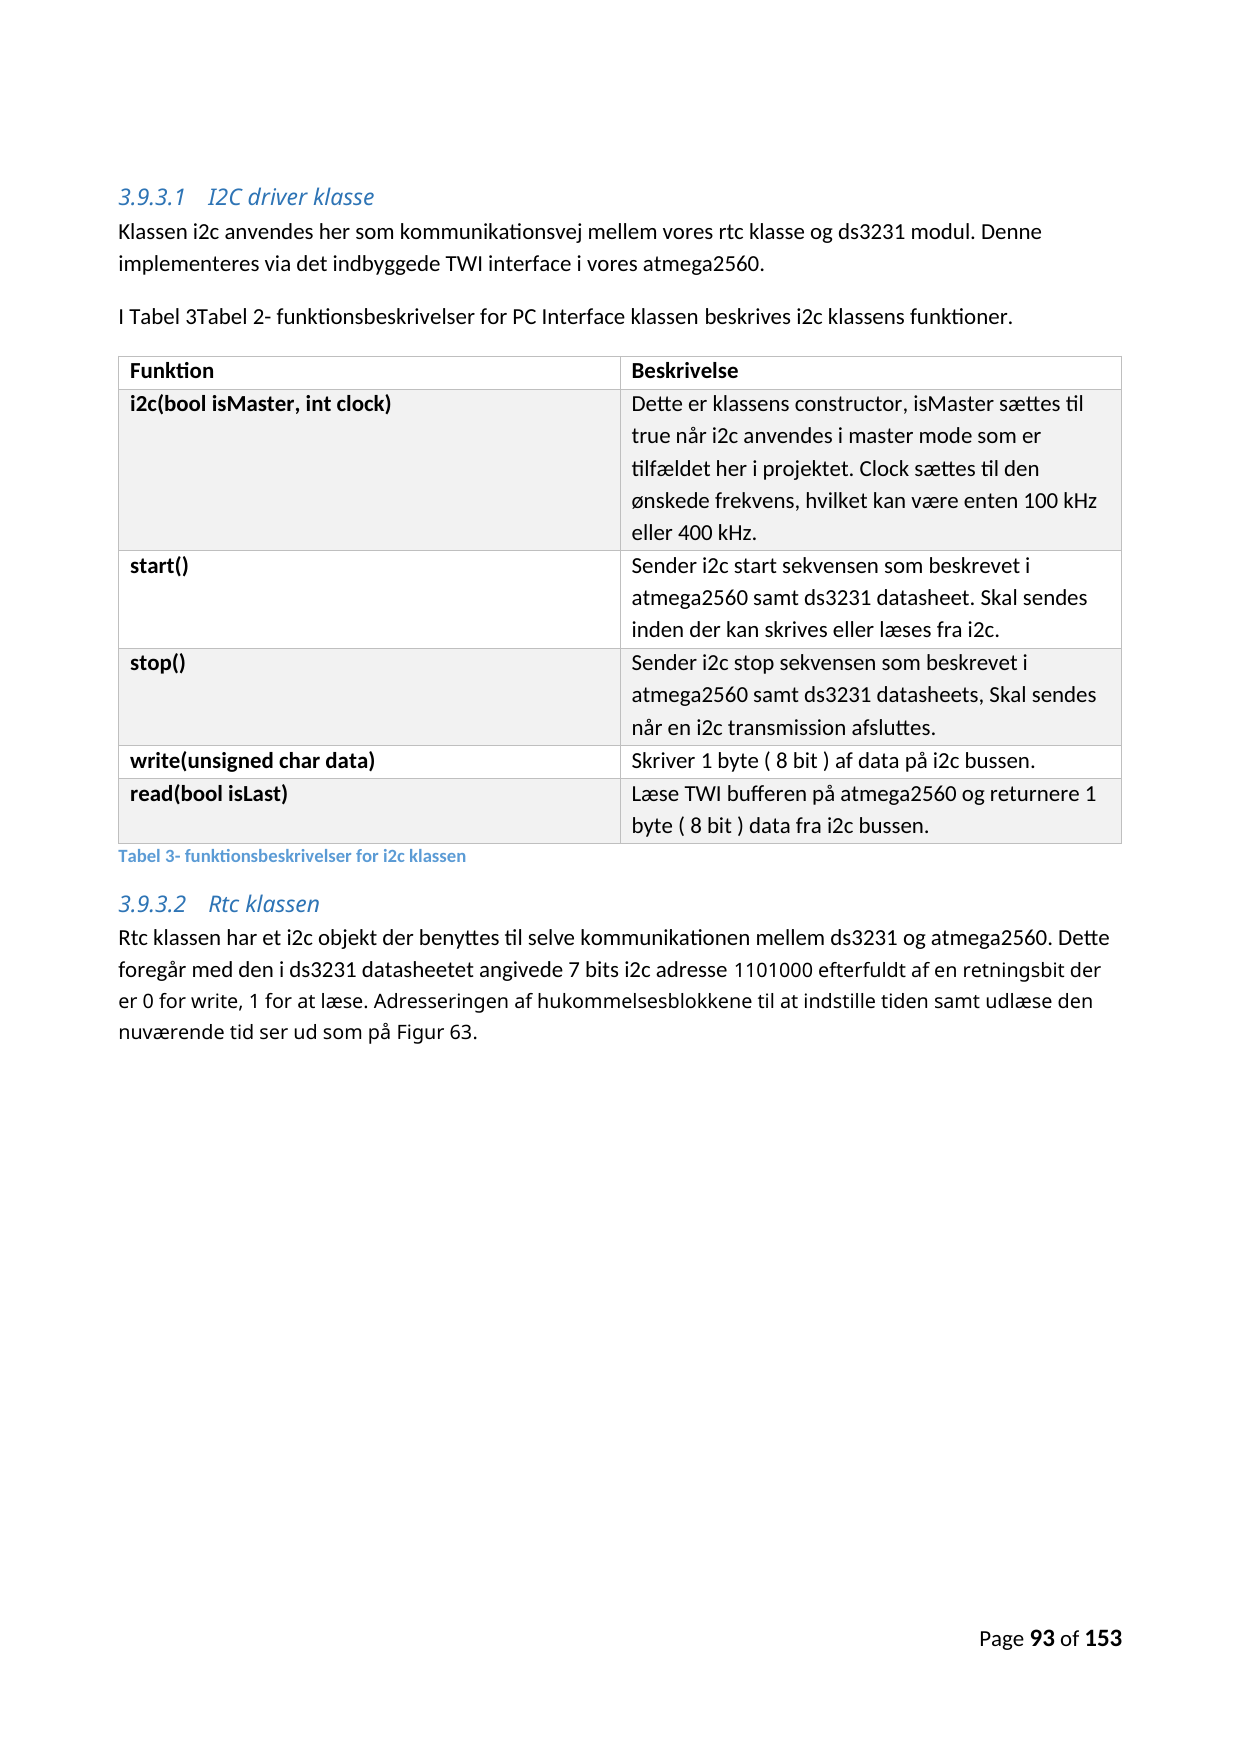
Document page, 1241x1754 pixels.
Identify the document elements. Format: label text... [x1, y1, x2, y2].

subtitle Rtc klassen [118, 887, 1122, 919]
table_cell Skriver 1 byte ( 8 bit ) af data på i2c bussen. [621, 746, 1121, 778]
table_cell Dette er klassens constructor, isMaster sættes til true når i2c anvendes i master mode som er tilfældet her i projektet. Clock sættes til den ønskede frekvens, hvilket kan være enten 100 kHz eller 400 kHz. [621, 390, 1121, 550]
table_cell read(bool isLast) [119, 779, 620, 843]
table_cell write(unsigned char data) [119, 746, 620, 778]
table_cell start() [119, 551, 620, 647]
subtitle I2C driver klasse [118, 181, 1122, 213]
table_cell Sender i2c stop sekvensen som beskrevet i atmega2560 samt ds3231 datasheets, Skal sendes når en i2c transmission afsluttes. [621, 649, 1121, 745]
table_cell i2c(bool isMaster, int clock) [119, 390, 620, 550]
text I Tabel 3Tabel 2- funktionsbeskrivelser for PC Interface klassen beskrives i2c klassens funktioner. [118, 302, 1122, 331]
text Tabel 3- funktionsbeskrivelser for i2c klassen [118, 844, 1122, 867]
table_header Beskrivelse [621, 357, 1121, 388]
table_cell Læse TWI bufferen på atmega2560 og returnere 1 byte ( 8 bit ) data fra i2c bussen. [621, 779, 1121, 843]
text Rtc klassen har et i2c objekt der benyttes til selve kommunikationen mellem ds3231 og atmega2560. Dette foregår med den i ds3231 datasheetet angivede 7 bits i2c adresse 1101000 efterfuldt af en retningsbit der er 0 for write, 1 for at læse. Adresseringen af hukommelsesblokkene til at indstille tiden samt udlæse den nuværende tid ser ud som på Figur 63. [118, 923, 1122, 1046]
table_cell stop() [119, 649, 620, 745]
text Klassen i2c anvendes her som kommunikationsvej mellem vores rtc klasse og ds3231 modul. Denne implementeres via det indbyggede TWI interface i vores atmega2560. [118, 217, 1122, 277]
table_cell Sender i2c start sekvensen som beskrevet i atmega2560 samt ds3231 datasheet. Skal sendes inden der kan skrives eller læses fra i2c. [621, 551, 1121, 647]
table_header Funktion [119, 357, 620, 388]
